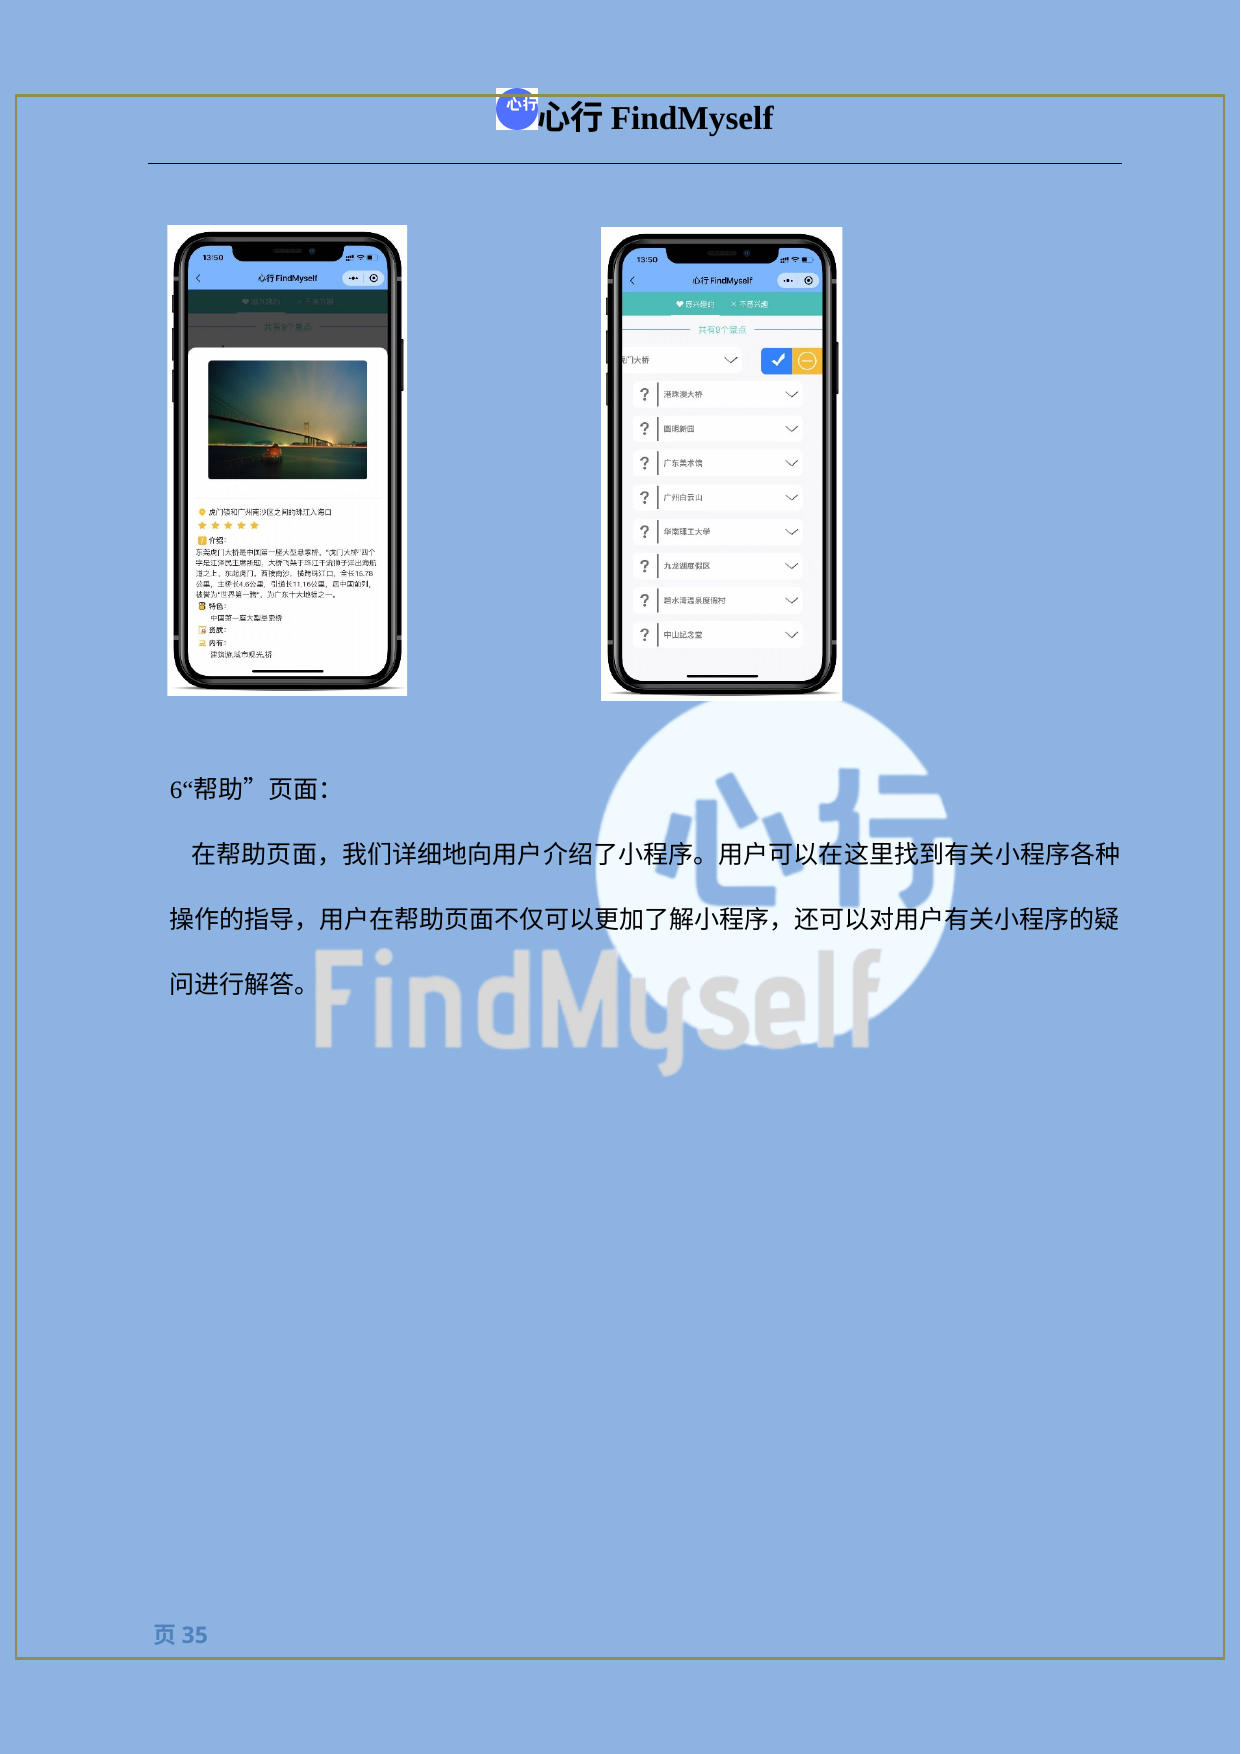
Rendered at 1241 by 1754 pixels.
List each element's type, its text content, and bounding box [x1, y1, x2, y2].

picture [601, 227, 843, 701]
list 6“帮助”页面： [169, 755, 1122, 820]
picture [167, 225, 408, 696]
picture [496, 88, 538, 94]
picture [496, 97, 538, 130]
list 在帮助页面，我们详细地向用户介绍了小程序。用户可以在这里找到有关小程序各种操作的指导，用户在帮助页面不仅可以更加了解小程序，还可以对用户有关小程序的疑问进行解答。 [169, 820, 1122, 1015]
